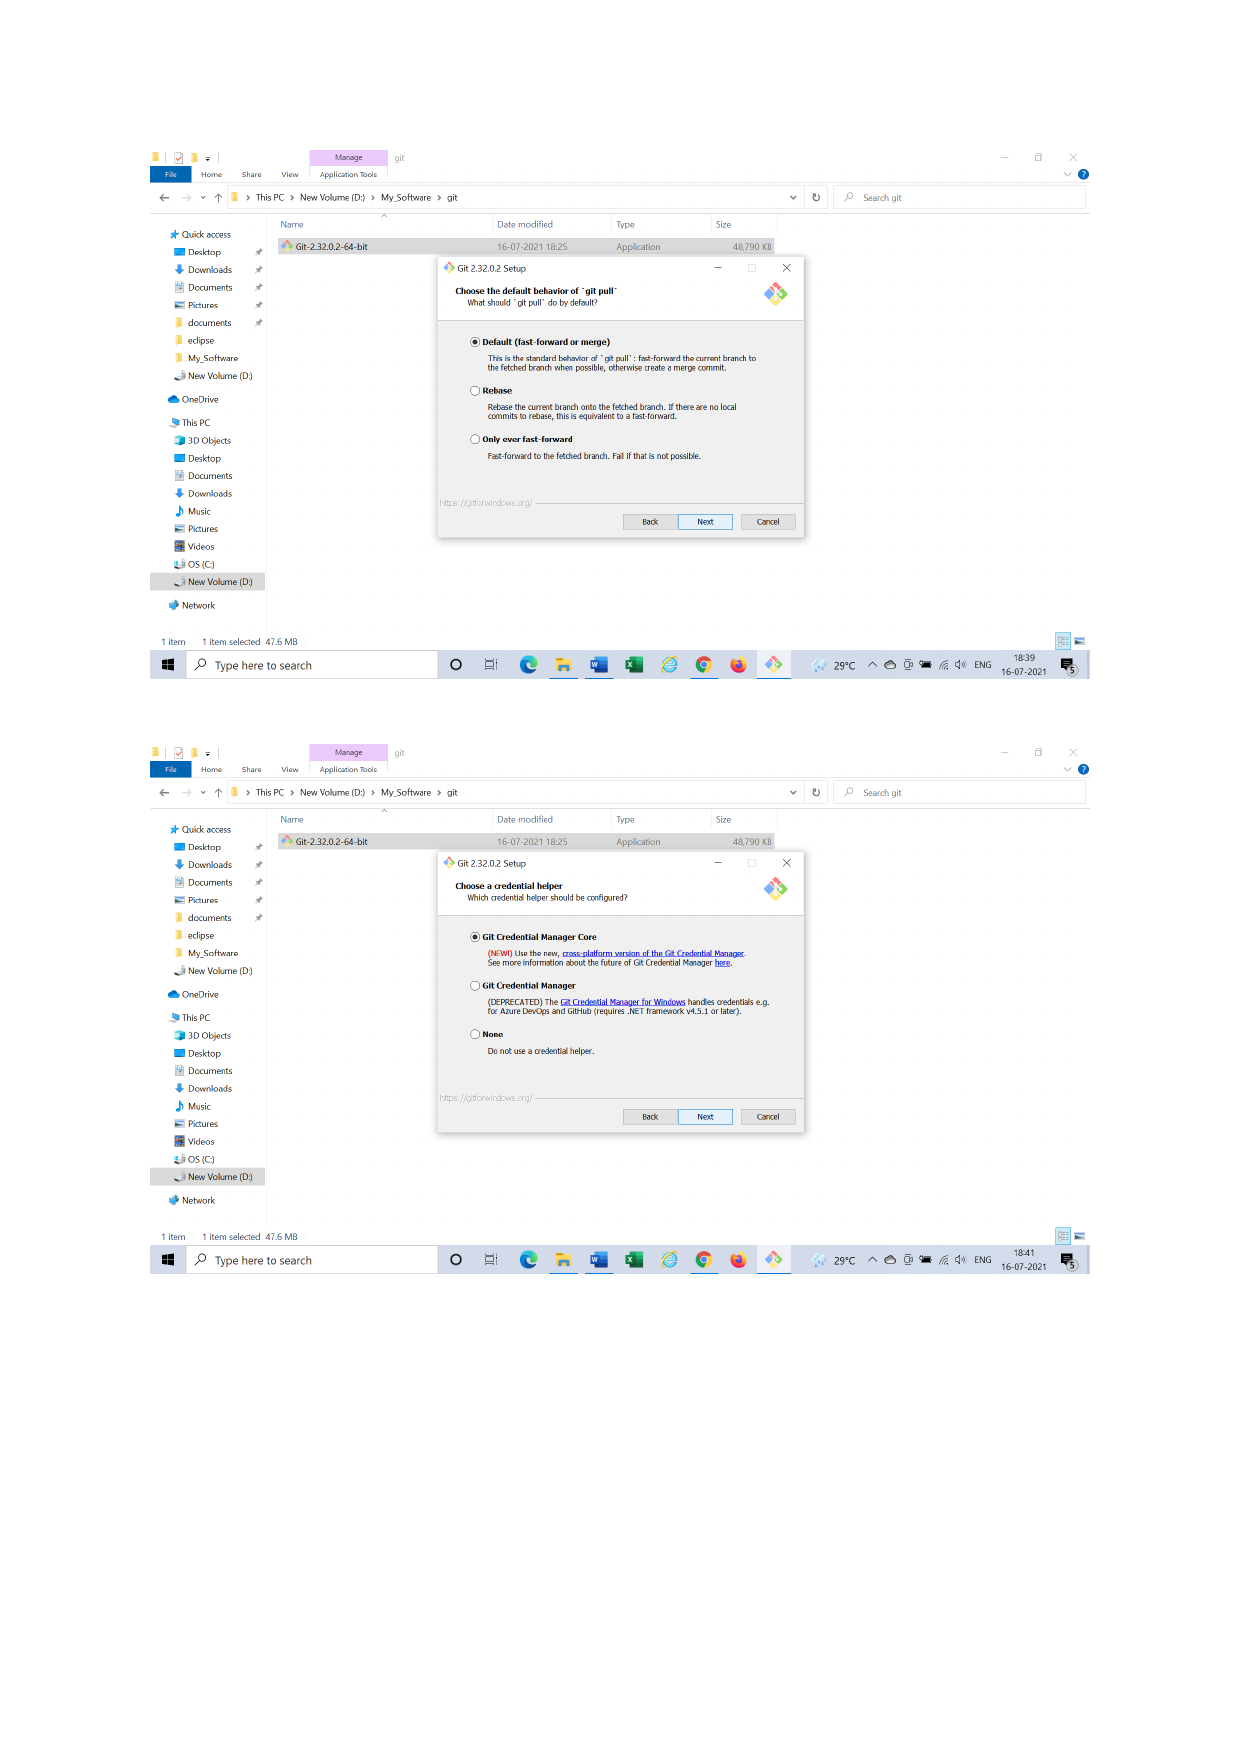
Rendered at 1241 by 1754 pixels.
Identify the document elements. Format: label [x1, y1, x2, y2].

picture [150, 150, 1091, 679]
picture [150, 744, 1091, 1274]
